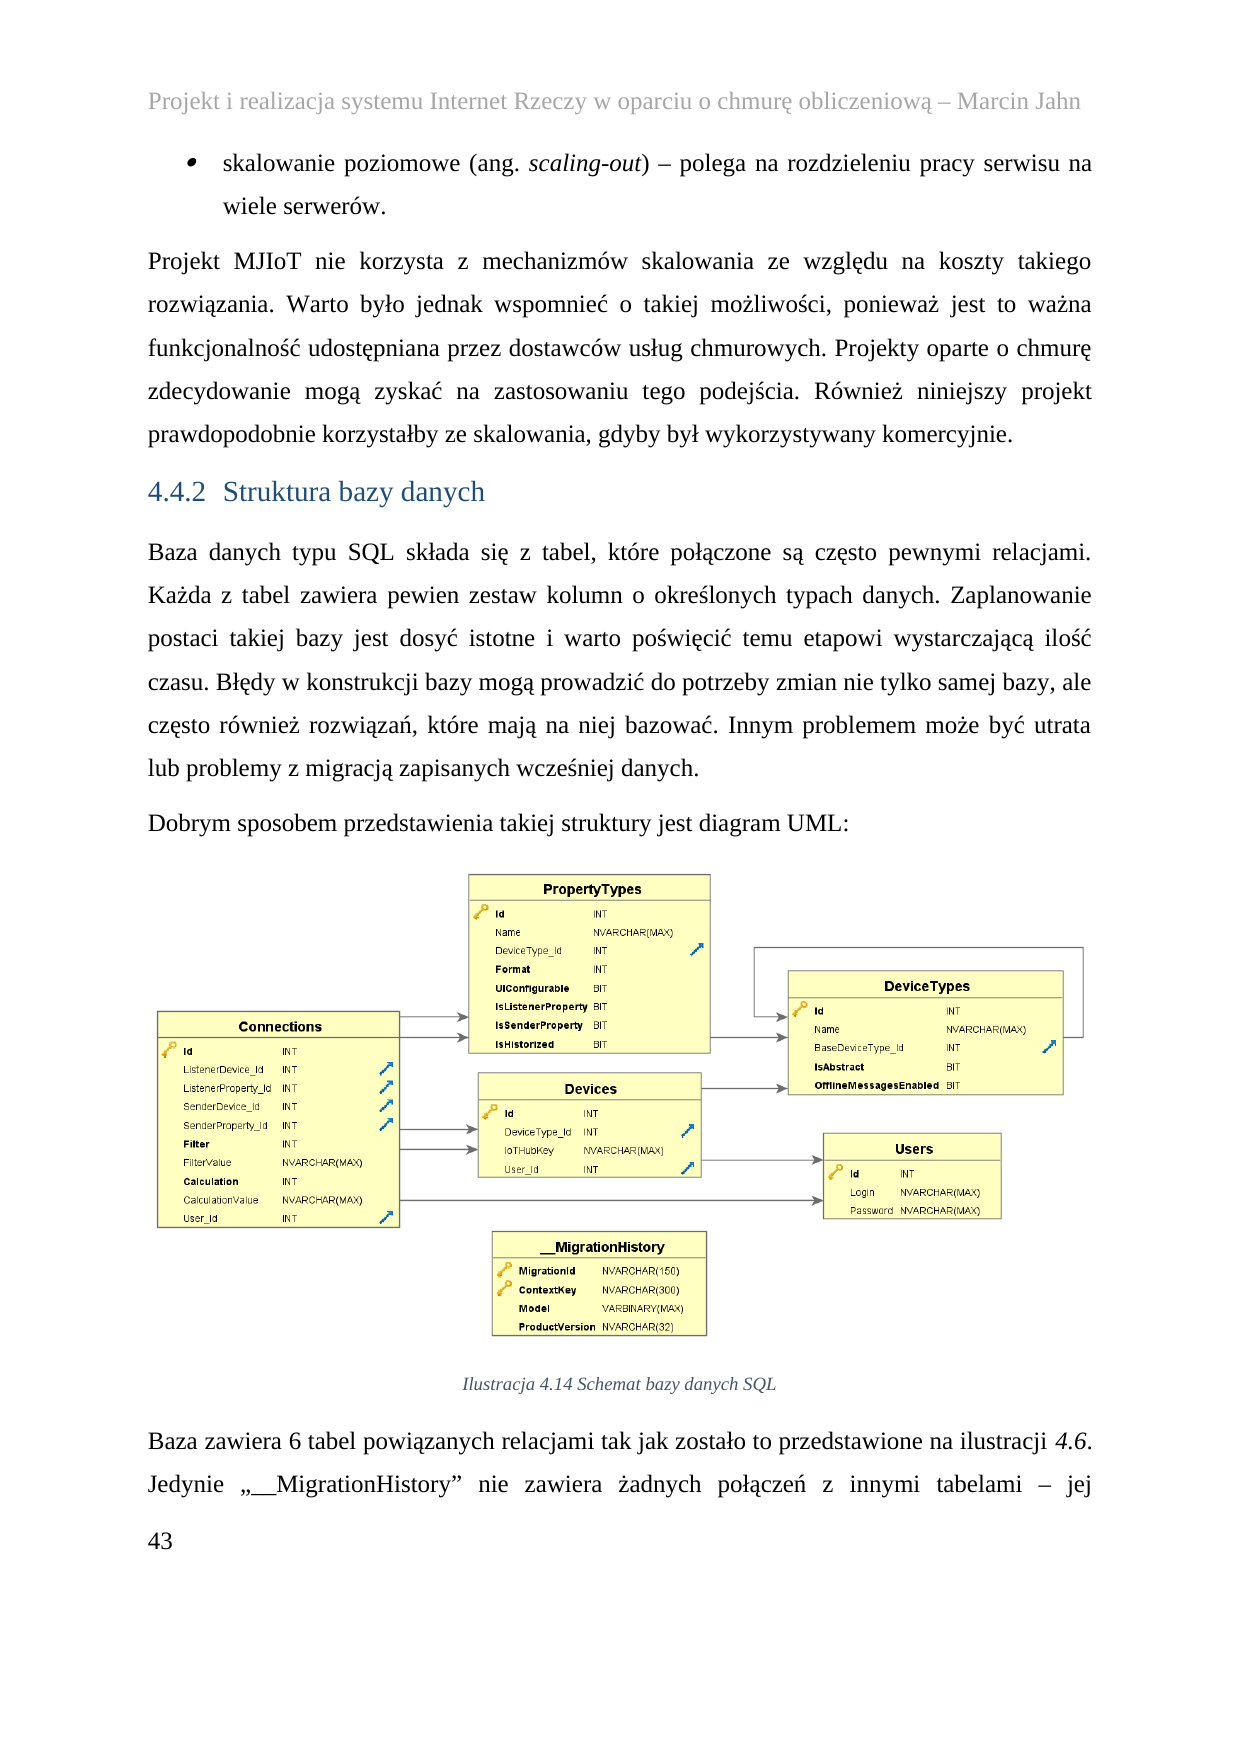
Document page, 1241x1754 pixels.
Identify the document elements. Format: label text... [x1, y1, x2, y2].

subtitle Struktura bazy danych [148, 474, 1093, 508]
text Baza danych typu SQL składa się z tabel, które połączone są często pewnymi relacjami. Każda z tabel zawiera pewien zestaw kolumn o określonych typach danych. Zaplanowanie postaci takiej bazy jest dosyć istotne i warto poświęcić temu etapowi wystarczającą ilość czasu. Błędy w konstrukcji bazy mogą prowadzić do potrzeby zmian nie tylko samej bazy, ale często również rozwiązań, które mają na niej bazować. Innym problemem może być utrata lub problemy z migracją zapisanych wcześniej danych. [148, 537, 1093, 782]
list skalowanie poziomowe (ang. scaling-out) – polega na rozdzieleniu pracy serwisu na wiele serwerów. [185, 148, 1093, 219]
picture [147, 864, 1093, 1347]
text Projekt MJIoT nie korzysta z mechanizmów skalowania ze względu na koszty takiego rozwiązania. Warto było jednak wspomnieć o takiej możliwości, ponieważ jest to ważna funkcjonalność udostępniana przez dostawców usług chmurowych. Projekty oparte o chmurę zdecydowanie mogą zyskać na zastosowaniu tego podejścia. Również niniejszy projekt prawdopodobnie korzystałby ze skalowania, gdyby był wykorzystywany komercyjnie. [148, 246, 1093, 448]
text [148, 1426, 1093, 1498]
text Dobrym sposobem przedstawienia takiej struktury jest diagram UML: [148, 808, 1093, 837]
